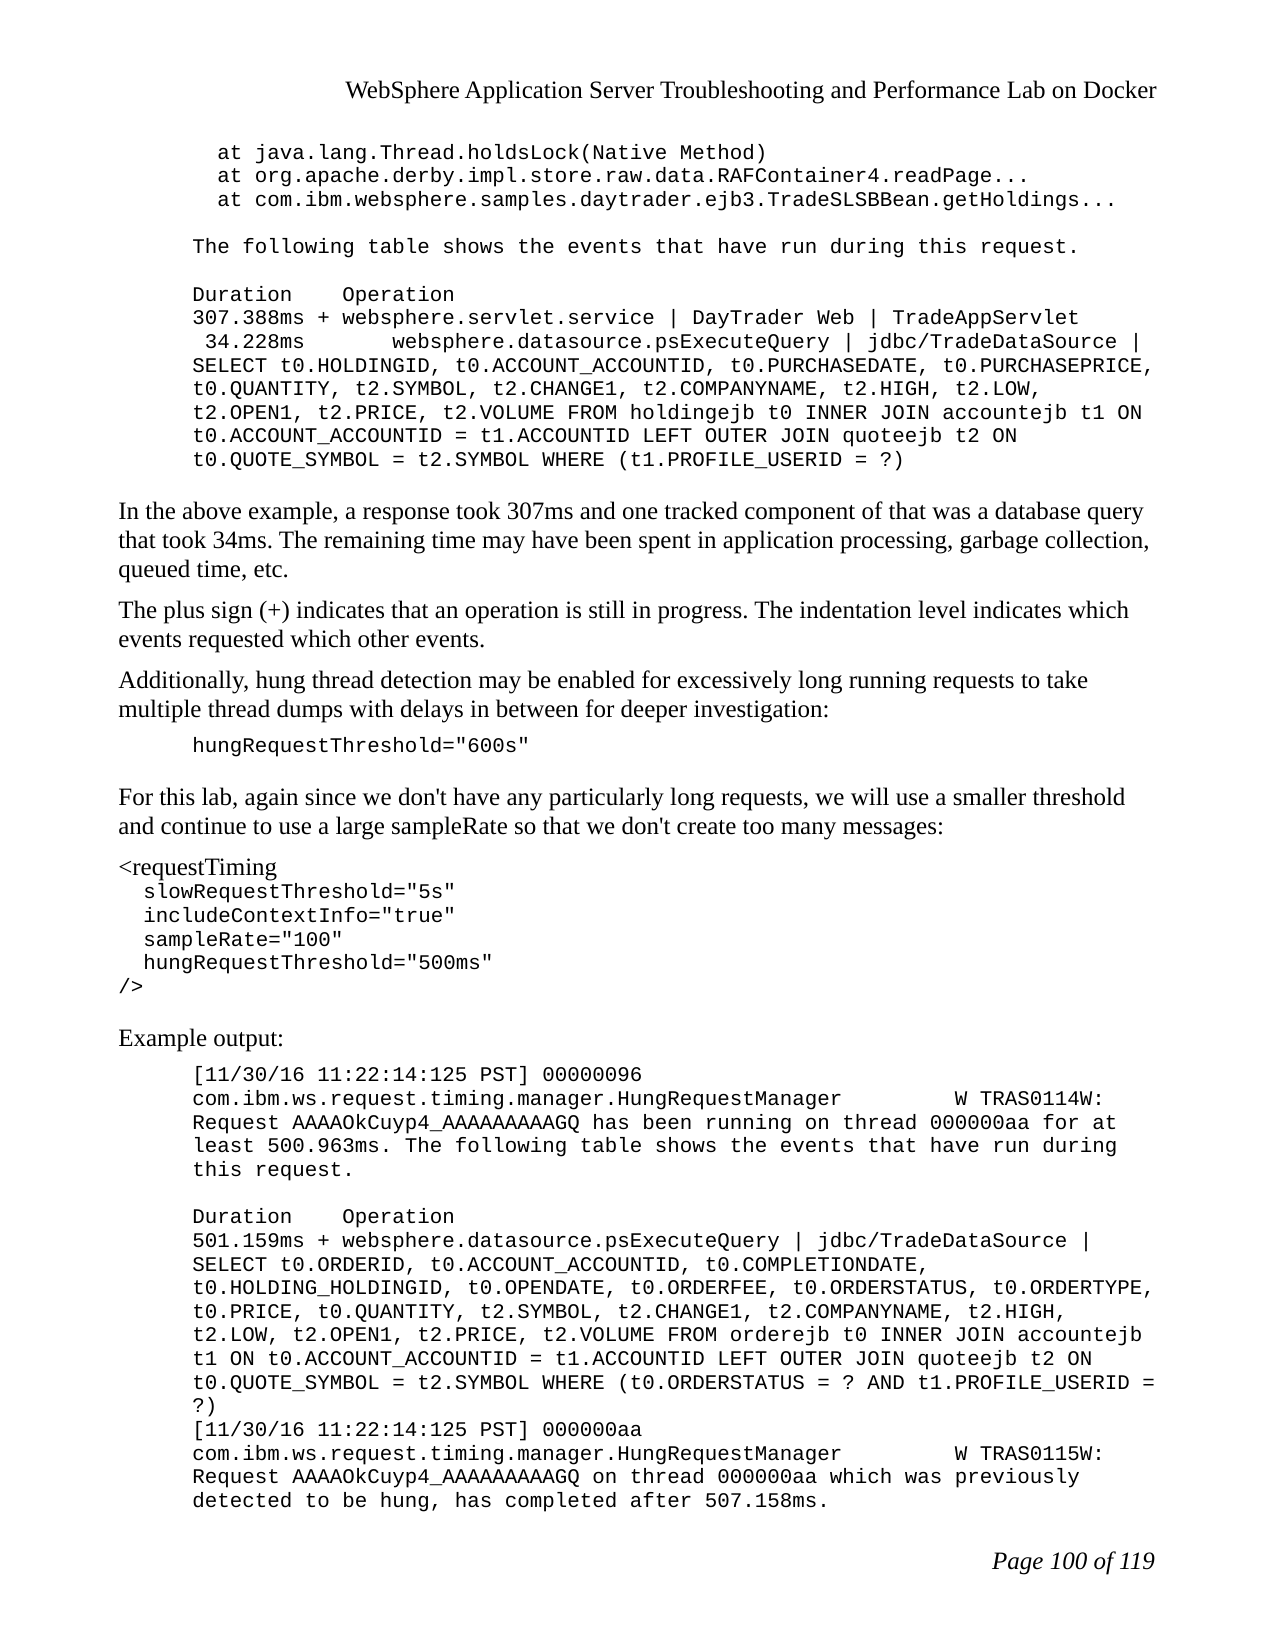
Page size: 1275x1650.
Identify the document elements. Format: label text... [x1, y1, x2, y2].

text Duration Operation [192, 1206, 1157, 1230]
text /> [118, 976, 1157, 1023]
text includeContextInfo="true" [118, 905, 1157, 928]
text The following table shows the events that have run during this request. [192, 236, 1157, 260]
text at com.ibm.websphere.samples.daytrader.ejb3.TradeSLSBBean.getHoldings... [192, 189, 1157, 213]
text In the above example, a response took 307ms and one tracked component of that was a database query that took 34ms. The remaining time may have been spent in application processing, garbage collection, queued time, etc. [118, 496, 1157, 583]
text Additionally, hung thread detection may be enabled for excessively long running requests to take multiple thread dumps with delays in between for deeper investigation: [118, 665, 1157, 723]
text slowRequestThreshold="5s" [118, 881, 1157, 905]
text Duration Operation [192, 284, 1157, 307]
text The plus sign (+) indicates that an operation is still in progress. The indentation level indicates which events requested which other events. [118, 595, 1157, 653]
text 307.388ms + websphere.servlet.service | DayTrader Web | TradeAppServlet [192, 307, 1157, 331]
text [11/30/16 11:22:14:125 PST] 000000aa com.ibm.ws.request.timing.manager.HungRequestManager W TRAS0115W: Request AAAAOkCuyp4_AAAAAAAAAGQ on thread 000000aa which was previously detected to be hung, has completed after 507.158ms. [192, 1419, 1157, 1514]
text hungRequestThreshold="600s" [192, 735, 1157, 782]
text <requestTiming [118, 852, 1157, 881]
text 501.159ms + websphere.datasource.psExecuteQuery | jdbc/TradeDataSource | SELECT t0.ORDERID, t0.ACCOUNT_ACCOUNTID, t0.COMPLETIONDATE, t0.HOLDING_HOLDINGID, t0.OPENDATE, t0.ORDERFEE, t0.ORDERSTATUS, t0.ORDERTYPE, t0.PRICE, t0.QUANTITY, t2.SYMBOL, t2.CHANGE1, t2.COMPANYNAME, t2.HIGH, t2.LOW, t2.OPEN1, t2.PRICE, t2.VOLUME FROM orderejb t0 INNER JOIN accountejb t1 ON t0.ACCOUNT_ACCOUNTID = t1.ACCOUNTID LEFT OUTER JOIN quoteejb t2 ON t0.QUOTE_SYMBOL = t2.SYMBOL WHERE (t0.ORDERSTATUS = ? AND t1.PROFILE_USERID = ?) [192, 1230, 1157, 1419]
text at org.apache.derby.impl.store.raw.data.RAFContainer4.readPage... [192, 165, 1157, 189]
text Example output: [118, 1023, 1157, 1052]
text sampleRate="100" hungRequestThreshold="500ms" [118, 928, 1157, 976]
text 34.228ms websphere.datasource.psExecuteQuery | jdbc/TradeDataSource | SELECT t0.HOLDINGID, t0.ACCOUNT_ACCOUNTID, t0.PURCHASEDATE, t0.PURCHASEPRICE, t0.QUANTITY, t2.SYMBOL, t2.CHANGE1, t2.COMPANYNAME, t2.HIGH, t2.LOW, t2.OPEN1, t2.PRICE, t2.VOLUME FROM holdingejb t0 INNER JOIN accountejb t1 ON t0.ACCOUNT_ACCOUNTID = t1.ACCOUNTID LEFT OUTER JOIN quoteejb t2 ON t0.QUOTE_SYMBOL = t2.SYMBOL WHERE (t1.PROFILE_USERID = ?) [192, 331, 1157, 496]
text at java.lang.Thread.holdsLock(Native Method) [192, 142, 1157, 165]
text [11/30/16 11:22:14:125 PST] 00000096 com.ibm.ws.request.timing.manager.HungRequestManager W TRAS0114W: Request AAAAOkCuyp4_AAAAAAAAAGQ has been running on thread 000000aa for at least 500.963ms. The following table shows the events that have run during this request. [192, 1064, 1157, 1183]
text For this lab, again since we don't have any particularly long requests, we will use a smaller threshold and continue to use a large sampleRate so that we don't create too many messages: [118, 782, 1157, 840]
